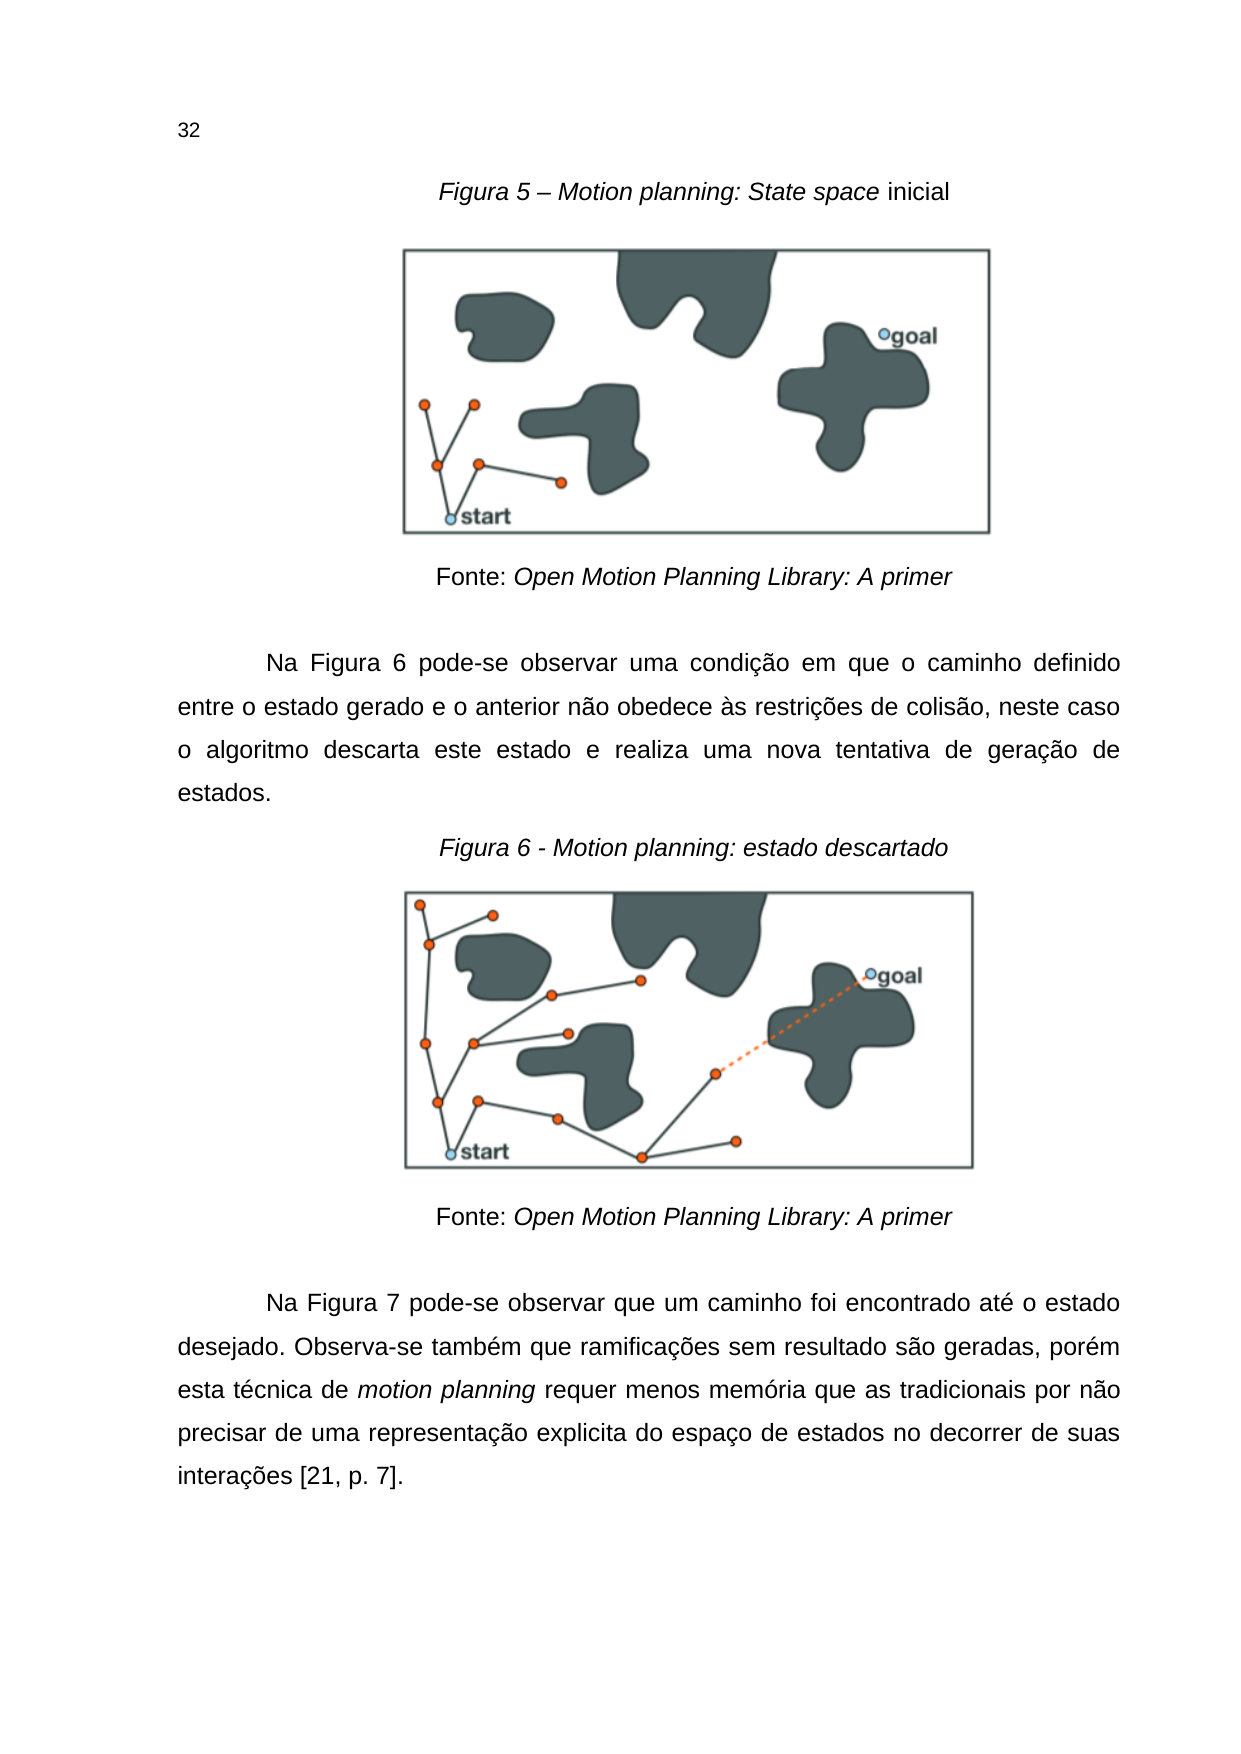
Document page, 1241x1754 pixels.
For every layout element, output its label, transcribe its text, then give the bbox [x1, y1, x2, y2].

text Na Figura 7 pode-se observar que um caminho foi encontrado até o estado desejado. Observa-se também que ramificações sem resultado são geradas, porém esta técnica de motion planning requer menos memória que as tradicionais por não precisar de uma representação explicita do espaço de estados no decorrer de suas interações . [177, 1288, 1122, 1490]
text Figura 6 - Motion planning: estado descartado [177, 833, 1122, 862]
text Figura 5 – Motion planning: State space inicial [177, 177, 1122, 206]
picture [375, 220, 1013, 548]
text Fonte: Open Motion Planning Library: A primer [177, 562, 1122, 591]
text Fonte: Open Motion Planning Library: A primer [177, 1202, 1122, 1231]
text Na Figura 6 pode-se observar uma condição em que o caminho definido entre o estado gerado e o anterior não obedece às restrições de colisão, neste caso o algoritmo descarta este estado e realiza uma nova tentativa de geração de estados. [177, 648, 1122, 807]
picture [398, 876, 990, 1188]
